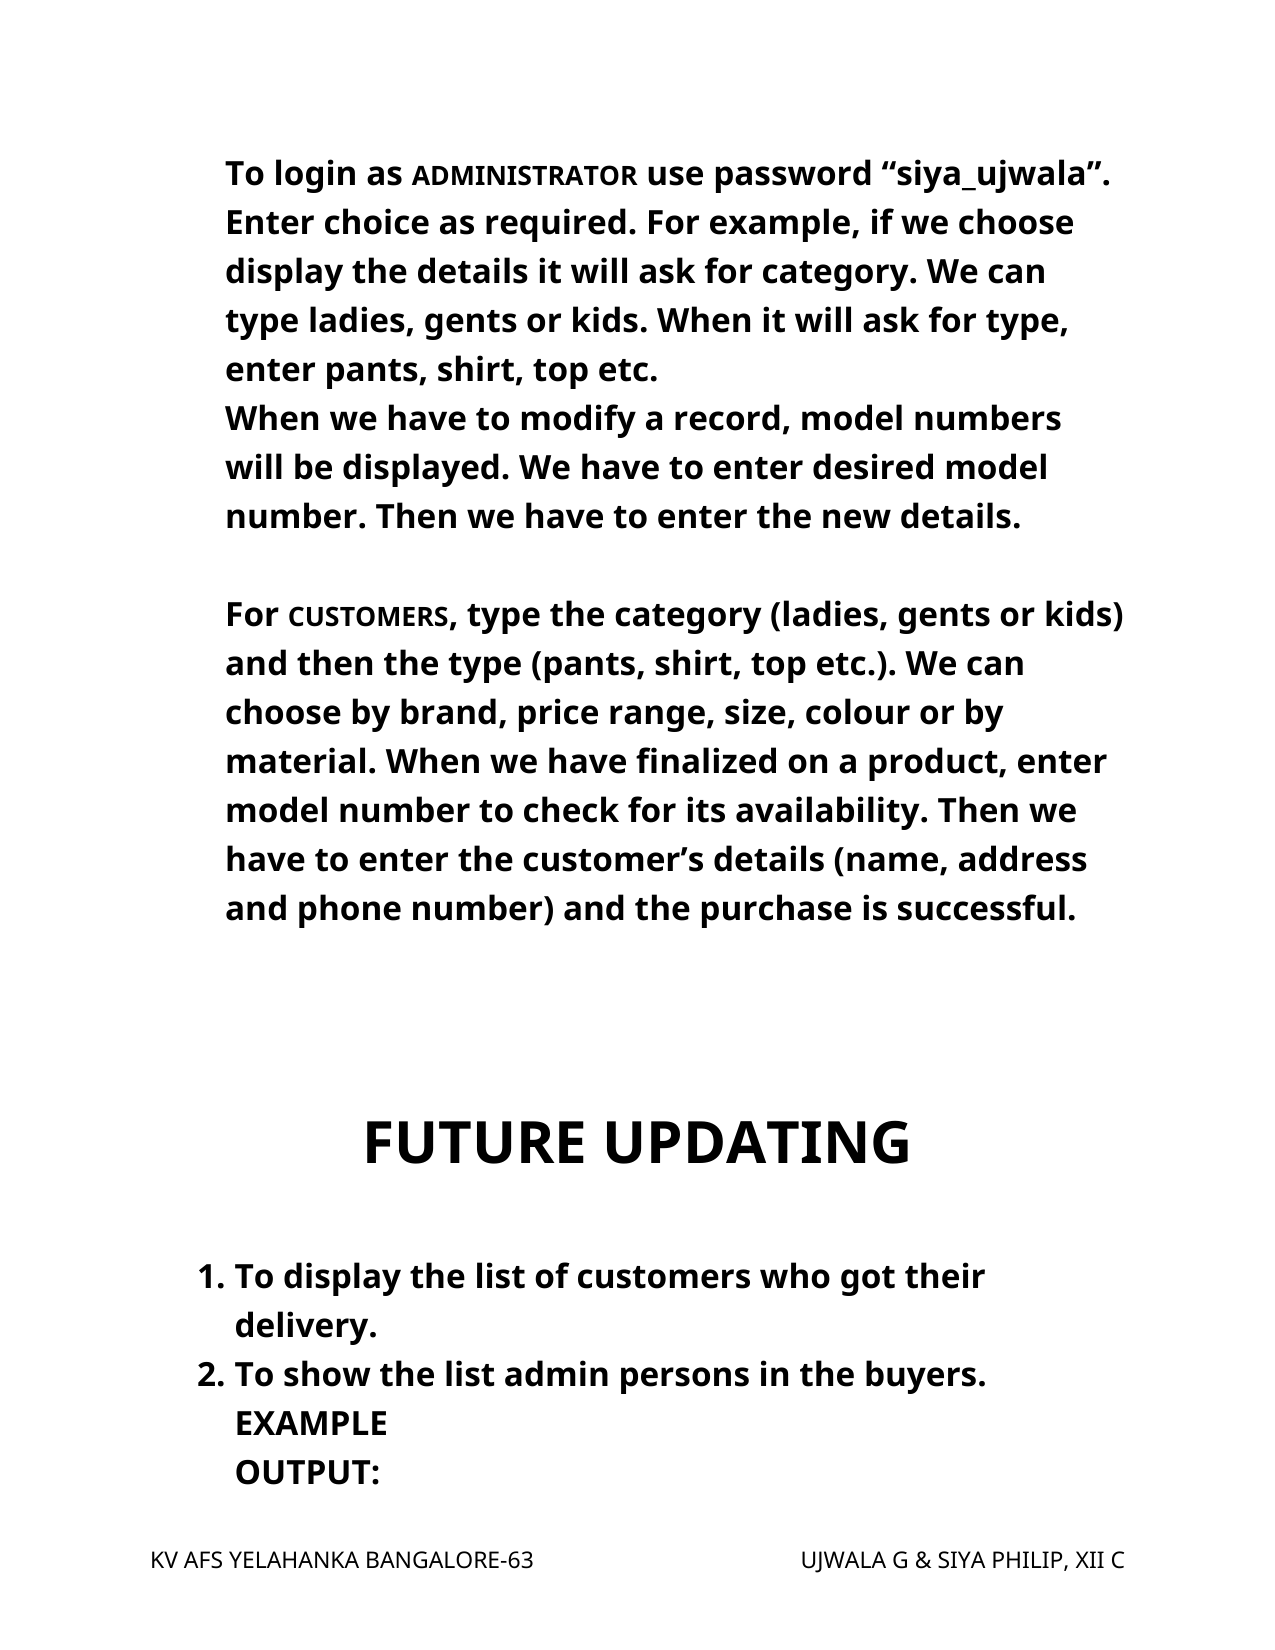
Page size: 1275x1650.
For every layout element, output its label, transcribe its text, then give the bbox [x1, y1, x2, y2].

list When we have to modify a record, model numbers will be displayed. We have to enter desired model number. Then we have to enter the new details. [225, 395, 1125, 538]
list To login as administrator use password “siya_ujwala”. Enter choice as required. For example, if we choose display the details it will ask for category. We can type ladies, gents or kids. When it will ask for type, enter pants, shirt, top etc. [225, 150, 1125, 391]
list OUTPUT: [234, 1449, 1125, 1494]
list EXAMPLE [234, 1400, 1125, 1445]
text FUTURE UPDATING [150, 1101, 1125, 1181]
list For customers, type the category (ladies, gents or kids) and then the type (pants, shirt, top etc.). We can choose by brand, price range, size, colour or by material. When we have finalized on a product, enter model number to check for its availability. Then we have to enter the customer’s details (name, address and phone number) and the purchase is successful. [225, 591, 1125, 930]
list To display the list of customers who got their delivery. [197, 1253, 1125, 1347]
list To show the list admin persons in the buyers. [197, 1351, 1125, 1396]
